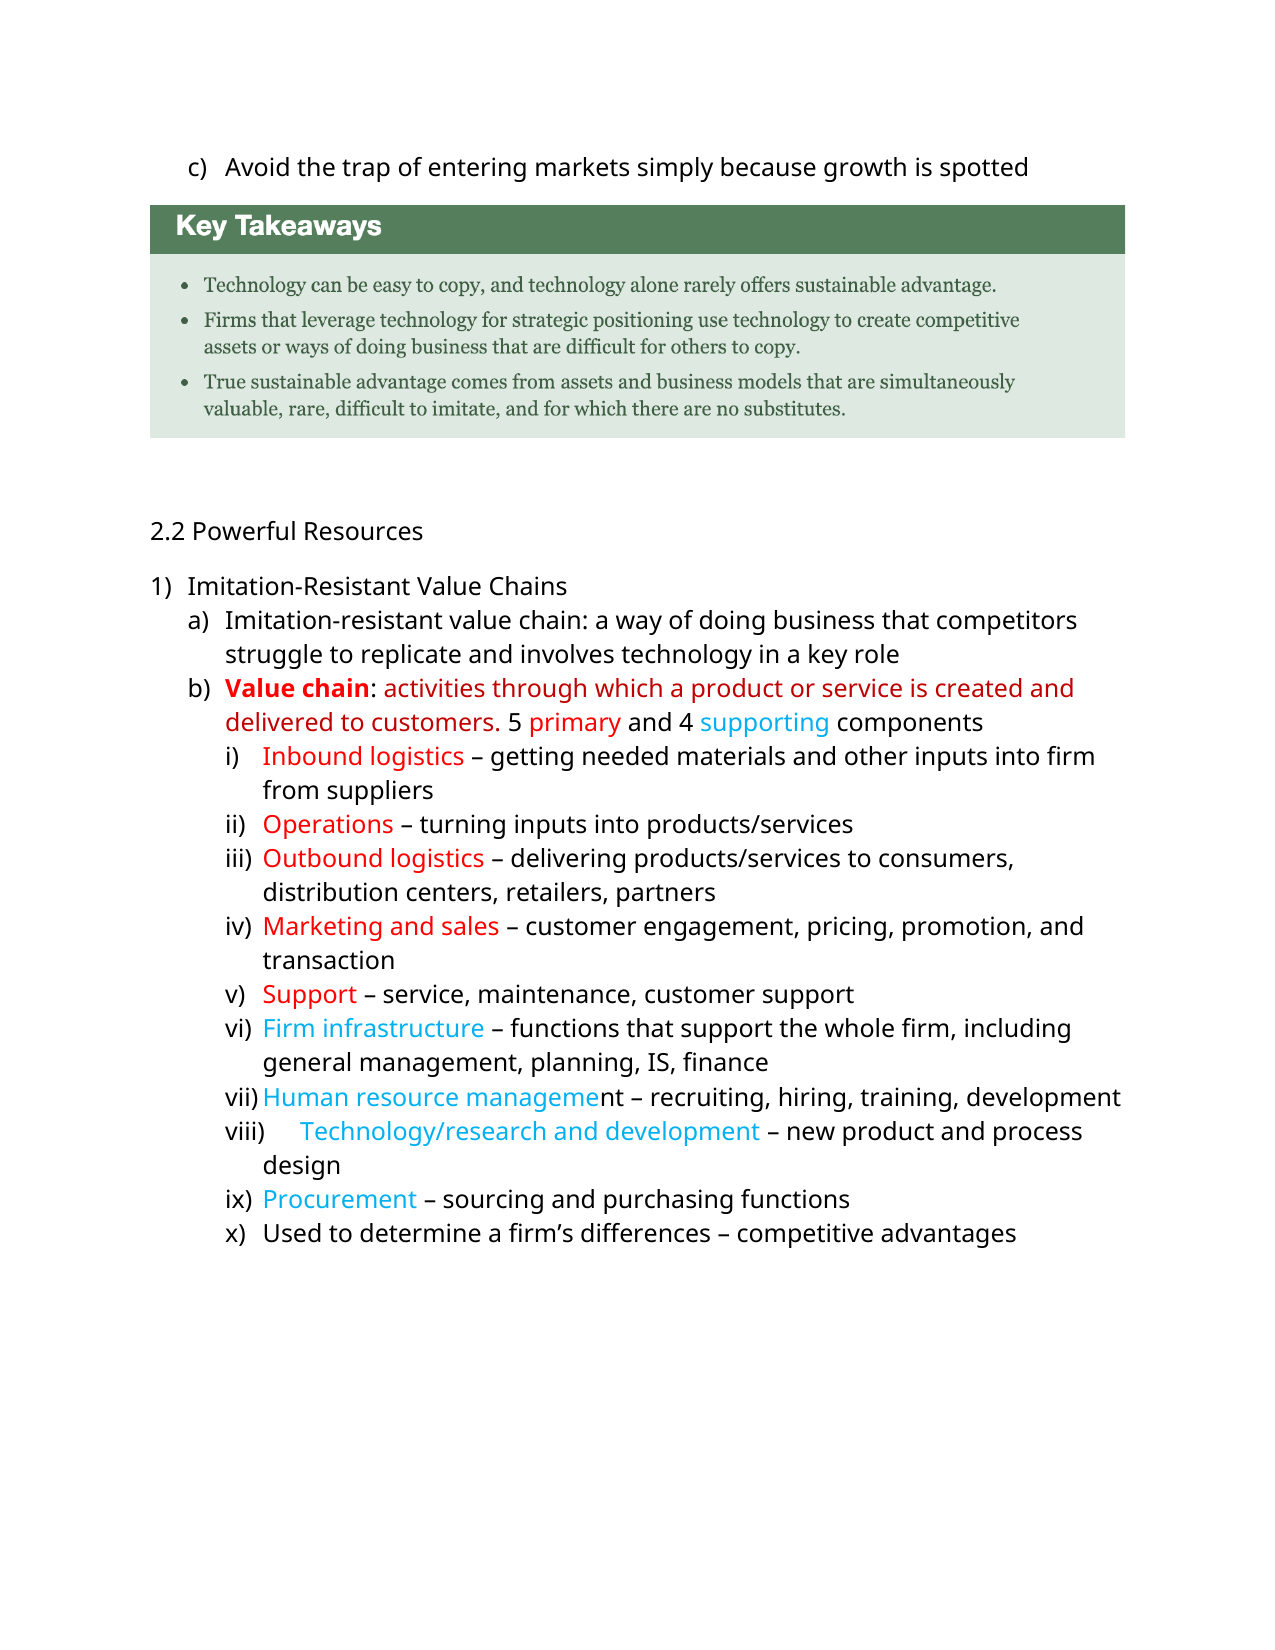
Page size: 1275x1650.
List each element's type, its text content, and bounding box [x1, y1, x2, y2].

text 2.2 Powerful Resources [150, 513, 1125, 547]
list Firm infrastructure – functions that support the whole firm, including general management, planning, IS, finance [225, 1011, 1125, 1079]
list Value chain: activities through which a product or service is created and delivered to customers. 5 primary and 4 supporting components [187, 670, 1125, 738]
list Support – service, maintenance, customer support [225, 977, 1125, 1011]
list Avoid the trap of entering markets simply because growth is spotted [187, 150, 1125, 184]
list Used to determine a firm’s differences – competitive advantages [225, 1215, 1125, 1249]
list Imitation-Resistant Value Chains [150, 568, 1125, 602]
list Operations – turning inputs into products/services [225, 807, 1125, 841]
list Inbound logistics – getting needed materials and other inputs into firm from suppliers [225, 738, 1125, 807]
list Imitation-resistant value chain: a way of doing business that competitors struggle to replicate and involves technology in a key role [187, 602, 1125, 670]
list Outbound logistics – delivering products/services to consumers, distribution centers, retailers, partners [225, 841, 1125, 909]
list Technology/research and development – new product and process design [225, 1113, 1125, 1181]
picture [150, 205, 1125, 438]
list Marketing and sales – customer engagement, pricing, promotion, and transaction [225, 909, 1125, 977]
list Procurement – sourcing and purchasing functions [225, 1181, 1125, 1215]
list Human resource management – recruiting, hiring, training, development [225, 1079, 1125, 1113]
